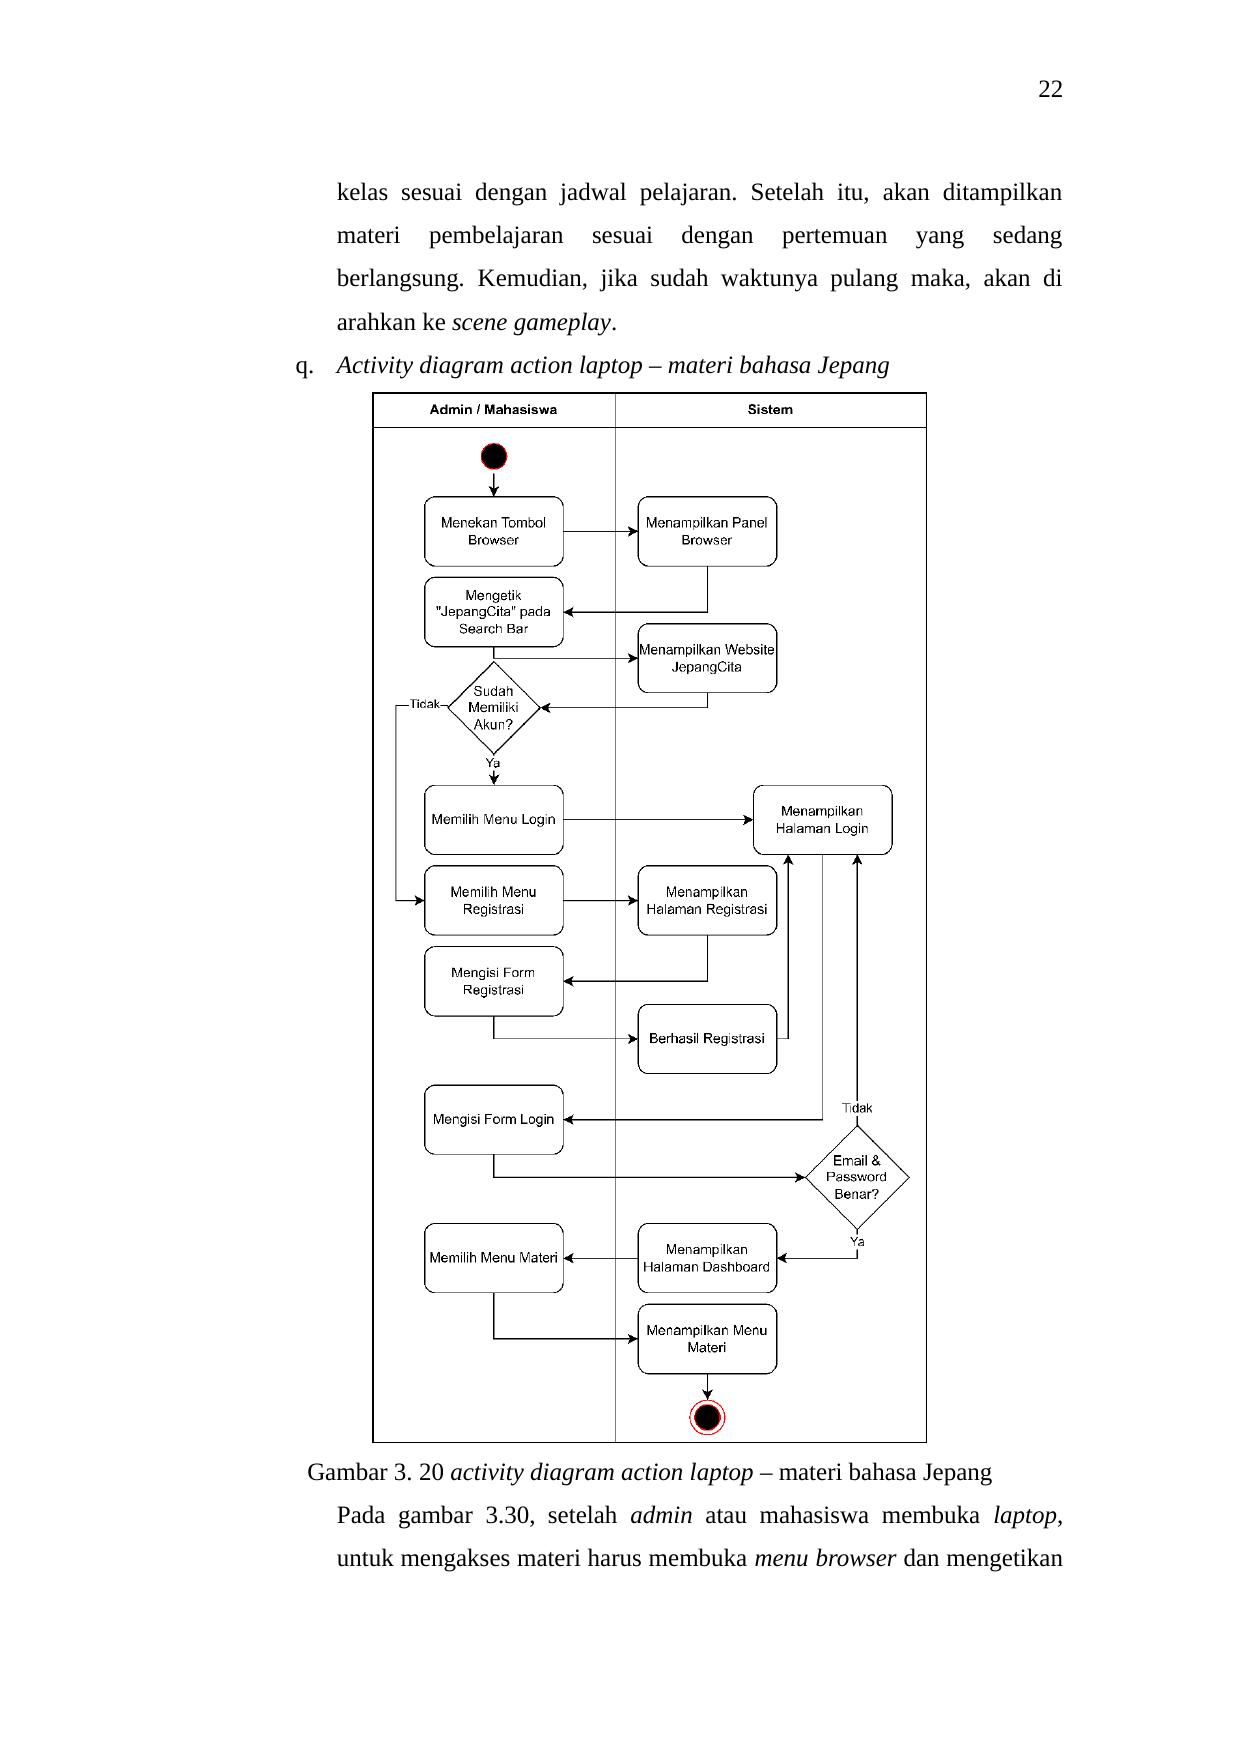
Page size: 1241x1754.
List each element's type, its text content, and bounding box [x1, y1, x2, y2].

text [337, 1500, 1063, 1572]
picture [372, 392, 928, 1443]
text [337, 177, 1063, 335]
list Activity diagram action laptop – materi bahasa Jepang [295, 350, 1063, 378]
